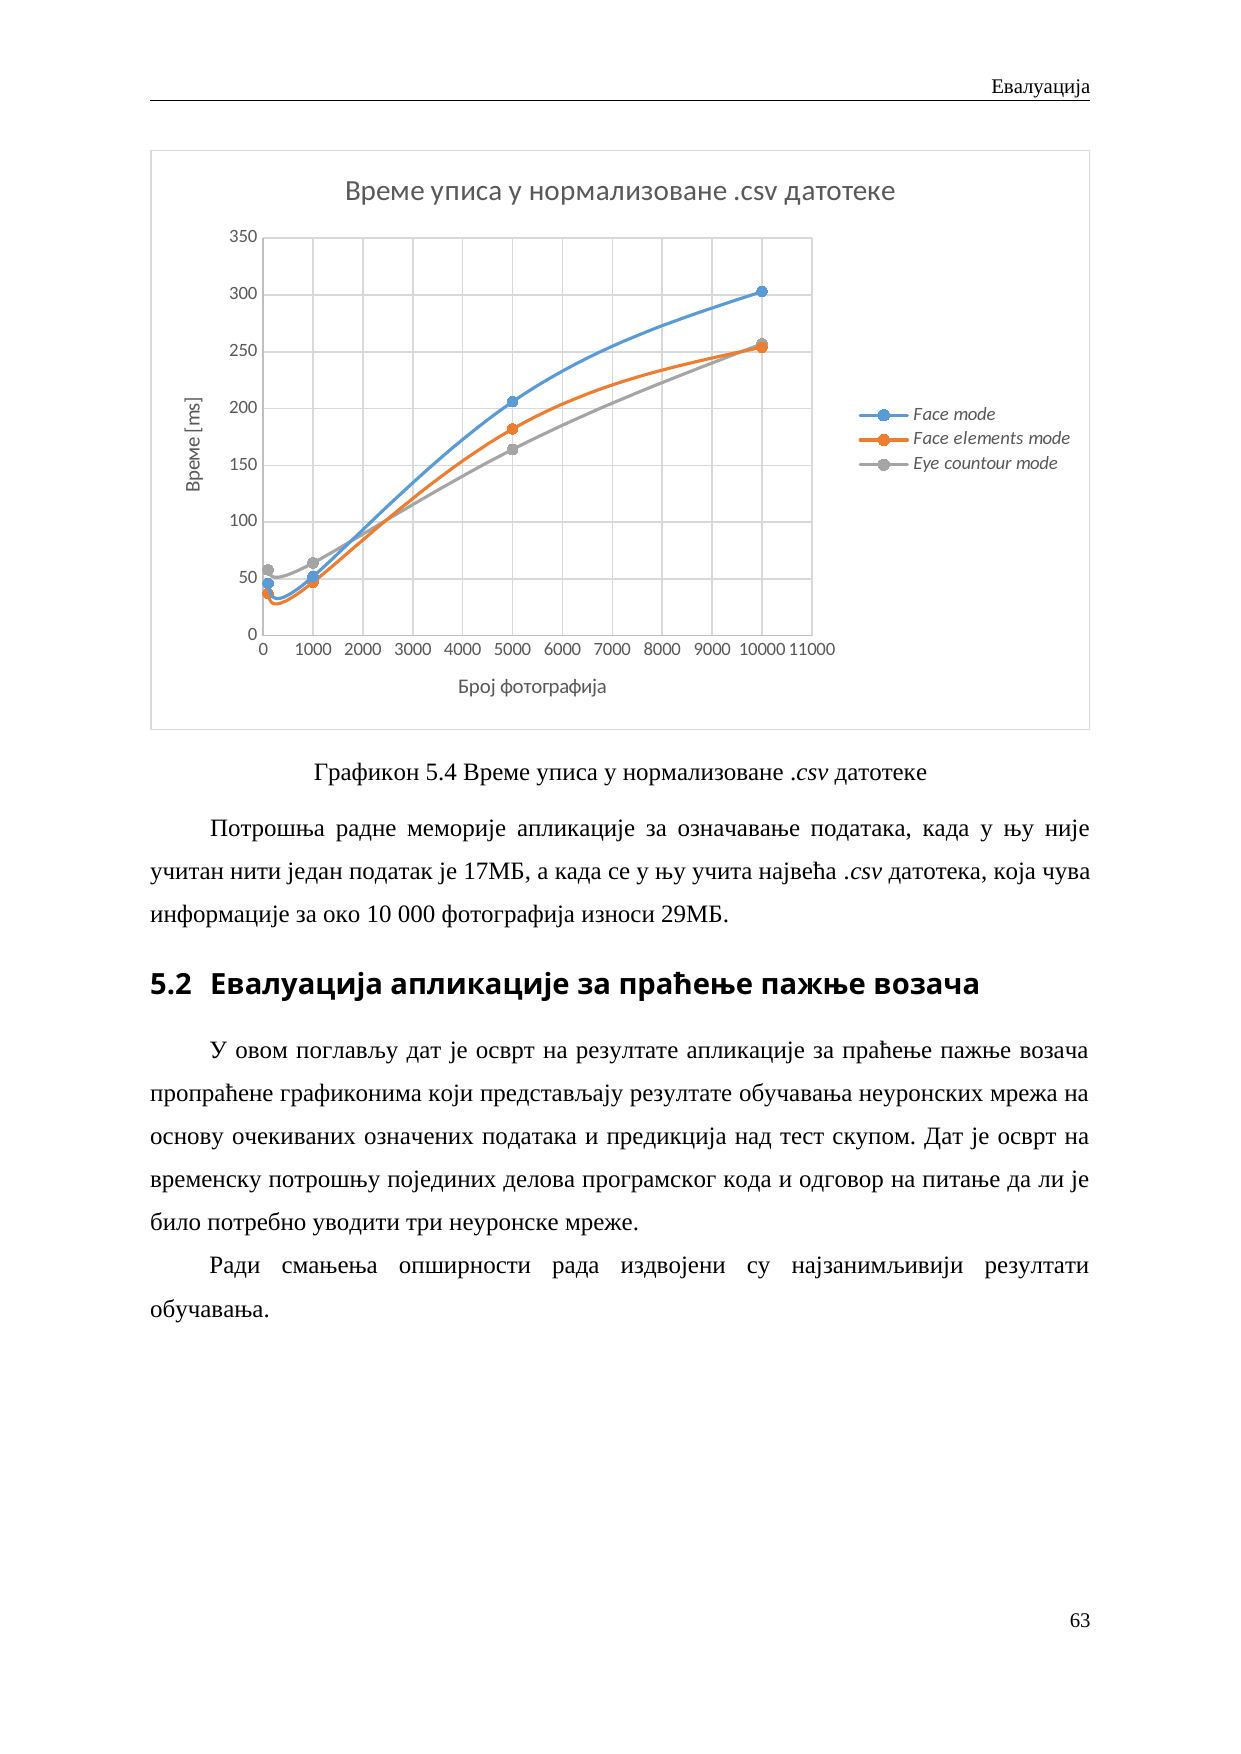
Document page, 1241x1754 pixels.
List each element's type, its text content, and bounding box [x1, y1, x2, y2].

text У овом поглављу дат је осврт на резултате апликације за праћење пажње возача пропраћене графиконима који представљају резултате обучавања неуронских мрежа на основу очекиваних означених података и предикција над тест скупом. Дат је осврт на временску потрошњу појединих делова програмског кода и одговор на питање да ли је било потребно уводити три неуронске мреже. [150, 1035, 1090, 1236]
subtitle Евалуација апликације за праћење пажње возача [150, 963, 1090, 1003]
text Потрошња радне меморије апликације за означавање података, када у њу није учитан нити један податак је 17МБ, а када се у њу учита највећа .csv датотека, која чува информације за око 10 000 фотографија износи 29МБ. [150, 813, 1090, 928]
text Ради смањења опширности рада издвојени су најзанимљивији резултати обучавања. [150, 1251, 1090, 1322]
